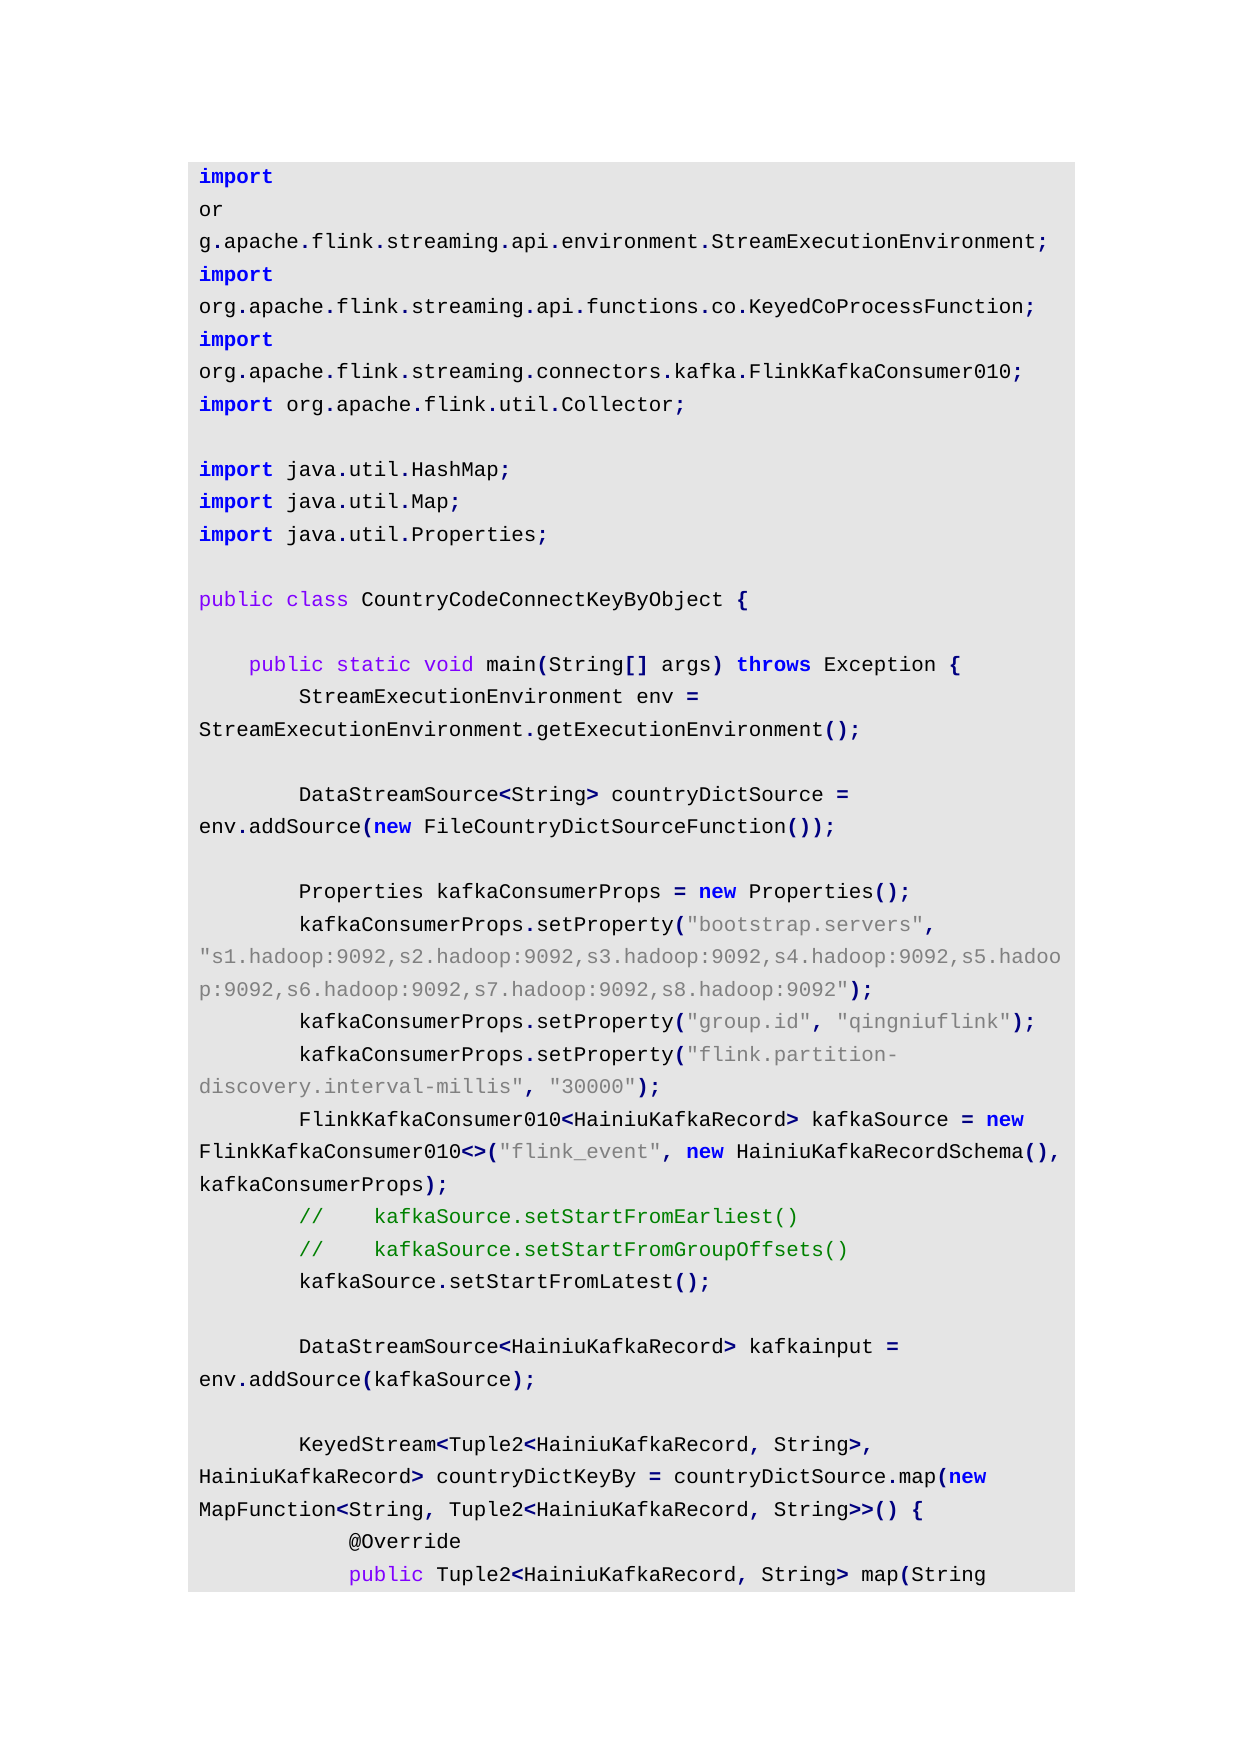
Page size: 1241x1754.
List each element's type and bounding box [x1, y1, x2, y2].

table_header [188, 162, 1075, 1592]
